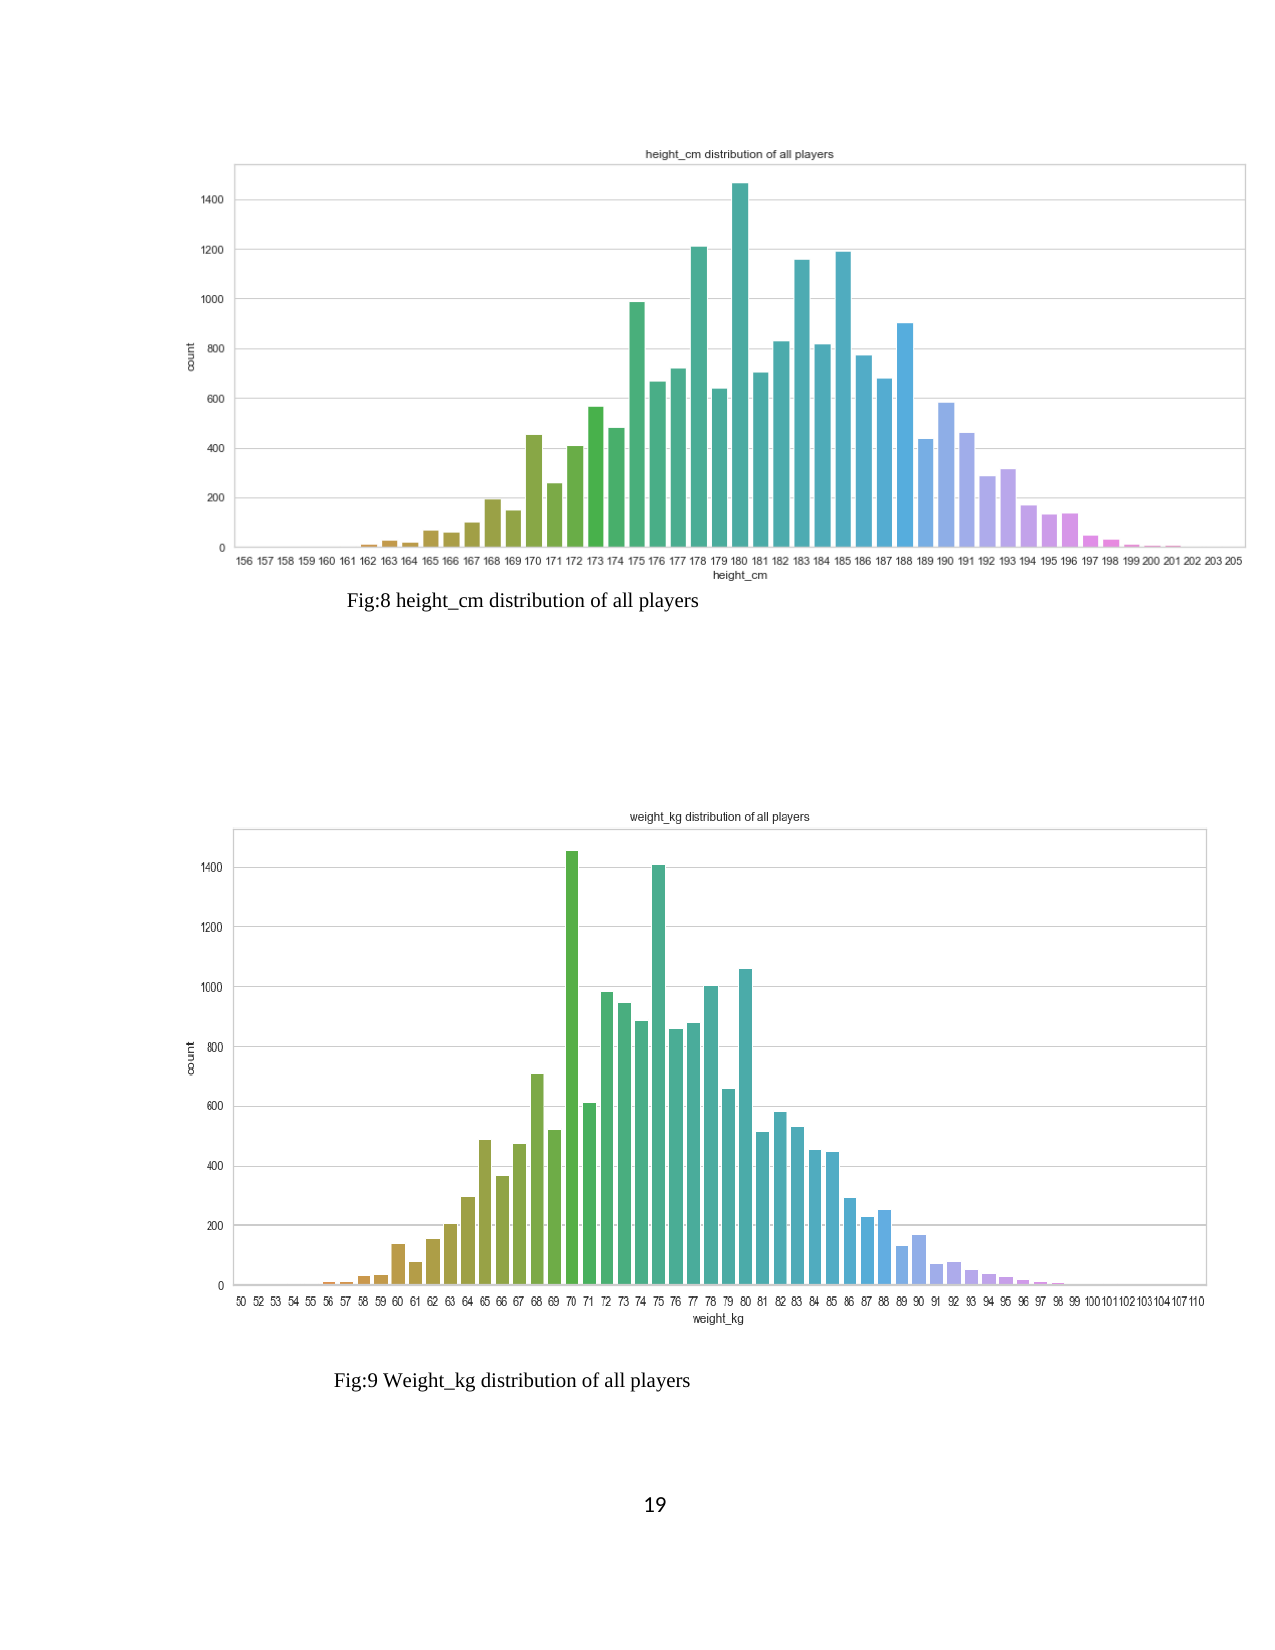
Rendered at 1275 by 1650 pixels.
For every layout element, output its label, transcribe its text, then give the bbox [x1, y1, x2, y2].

picture [179, 804, 1211, 1334]
text Fig:9 Weight_kg distribution of all players [179, 1367, 1137, 1392]
picture [179, 143, 1250, 588]
text Fig:8 height_cm distribution of all players [179, 588, 1137, 612]
